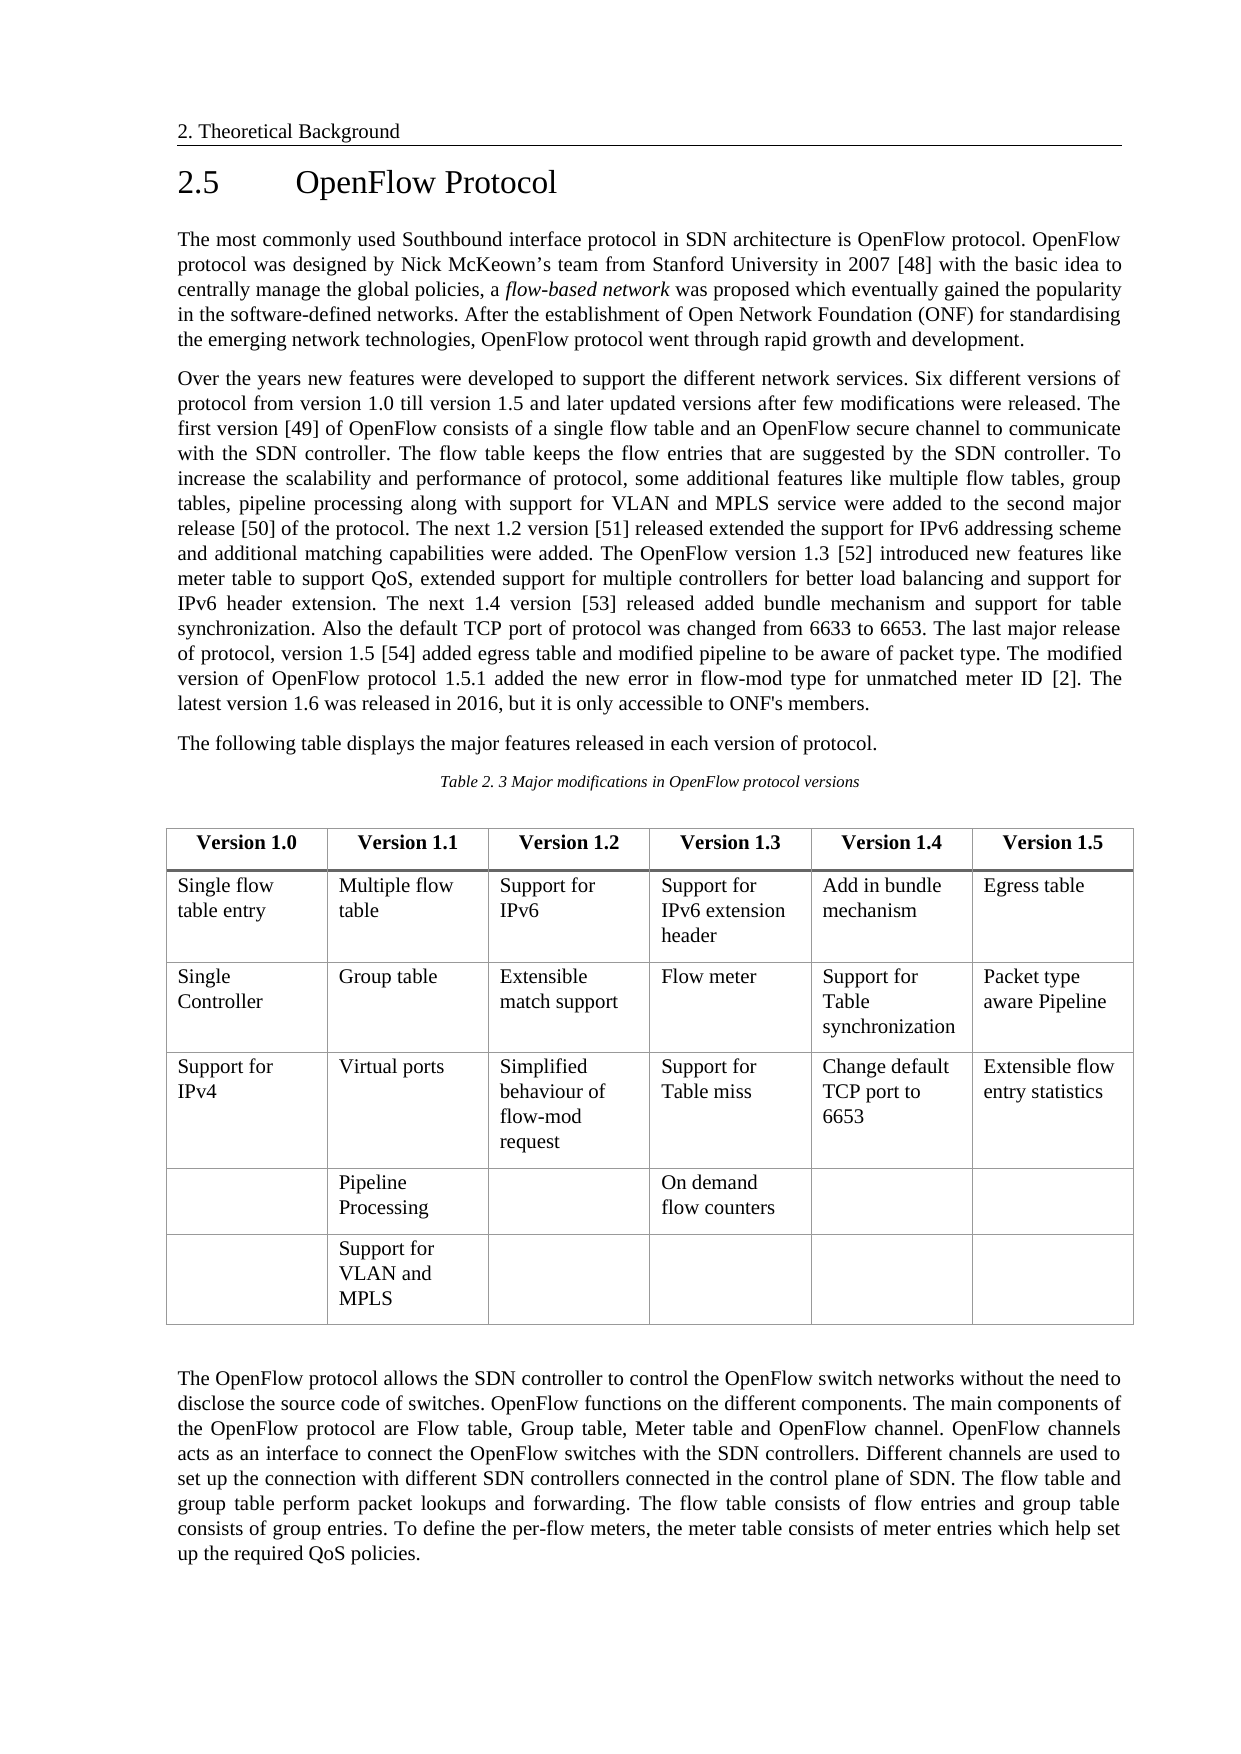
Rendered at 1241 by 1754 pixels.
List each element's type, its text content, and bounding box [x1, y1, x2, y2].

table_cell Support for IPv4 [167, 1053, 327, 1168]
subtitle OpenFlow Protocol [177, 161, 1122, 201]
table_cell [973, 1169, 1133, 1233]
text Table 2. 3 Major modifications in OpenFlow protocol versions [177, 772, 1122, 791]
table_cell Extensible flow entry statistics [973, 1053, 1133, 1168]
table_cell Support for Table miss [650, 1053, 811, 1168]
text The most commonly used Southbound interface protocol in SDN architecture is OpenFlow protocol. OpenFlow protocol was designed by Nick McKeown’s team from Stanford University in 2007 with the basic idea to centrally manage the global policies, a flow-based network was proposed which eventually gained the popularity in the software-defined networks. After the establishment of Open Network Foundation (ONF) for standardising the emerging network technologies, OpenFlow protocol went through rapid growth and development. [177, 226, 1122, 351]
table_cell [167, 1235, 327, 1324]
table_cell [650, 1235, 811, 1324]
table_cell Single flow table entry [167, 872, 327, 962]
table_cell [812, 1235, 972, 1324]
table_cell Support for Table synchronization [812, 963, 972, 1052]
table_cell Pipeline Processing [328, 1169, 488, 1233]
table_cell Packet type aware Pipeline [973, 963, 1133, 1052]
table_cell Simplified behaviour of flow-mod request [489, 1053, 649, 1168]
table_cell Support for IPv6 [489, 872, 649, 962]
table_cell Add in bundle mechanism [812, 872, 972, 962]
text Over the years new features were developed to support the different network services. Six different versions of protocol from version 1.0 till version 1.5 and later updated versions after few modifications were released. The first version of OpenFlow consists of a single flow table and an OpenFlow secure channel to communicate with the SDN controller. The flow table keeps the flow entries that are suggested by the SDN controller. To increase the scalability and performance of protocol, some additional features like multiple flow tables, group tables, pipeline processing along with support for VLAN and MPLS service were added to the second major release of the protocol. The next 1.2 version released extended the support for IPv6 addressing scheme and additional matching capabilities were added. The OpenFlow version 1.3 introduced new features like meter table to support QoS, extended support for multiple controllers for better load balancing and support for IPv6 header extension. The next 1.4 version released added bundle mechanism and support for table synchronization. Also the default TCP port of protocol was changed from 6633 to 6653. The last major release of protocol, version 1.5 added egress table and modified pipeline to be aware of packet type. The modified version of OpenFlow protocol 1.5.1 added the new error in flow-mod type for unmatched meter ID. The latest version 1.6 was released in 2016, but it is only accessible to ONF's members. [177, 365, 1122, 715]
table_cell Support for VLAN and MPLS [328, 1235, 488, 1324]
table_cell On demand flow counters [650, 1169, 811, 1233]
table_cell [812, 1169, 972, 1233]
text The following table displays the major features released in each version of protocol. [177, 730, 1122, 755]
text The OpenFlow protocol allows the SDN controller to control the OpenFlow switch networks without the need to disclose the source code of switches. OpenFlow functions on the different components. The main components of the OpenFlow protocol are Flow table, Group table, Meter table and OpenFlow channel. OpenFlow channels acts as an interface to connect the OpenFlow switches with the SDN controllers. Different channels are used to set up the connection with different SDN controllers connected in the control plane of SDN. The flow table and group table perform packet lookups and forwarding. The flow table consists of flow entries and group table consists of group entries. To define the per-flow meters, the meter table consists of meter entries which help set up the required QoS policies. [177, 1365, 1122, 1565]
table_header Version 1.1 [328, 829, 488, 869]
table_header Version 1.3 [650, 829, 811, 869]
table_header Version 1.4 [812, 829, 972, 869]
table_cell Egress table [973, 872, 1133, 962]
table_cell Single Controller [167, 963, 327, 1052]
table_header Version 1.5 [973, 829, 1133, 869]
table_cell [489, 1235, 649, 1324]
table_cell Extensible match support [489, 963, 649, 1052]
table_cell Virtual ports [328, 1053, 488, 1168]
table_cell Multiple flow table [328, 872, 488, 962]
table_cell Flow meter [650, 963, 811, 1052]
table_cell [489, 1169, 649, 1233]
table_header Version 1.2 [489, 829, 649, 869]
table_cell Change default TCP port to 6653 [812, 1053, 972, 1168]
table_header Version 1.0 [167, 829, 327, 869]
table_cell Support for IPv6 extension header [650, 872, 811, 962]
table_cell [167, 1169, 327, 1233]
table_cell [973, 1235, 1133, 1324]
table_cell Group table [328, 963, 488, 1052]
